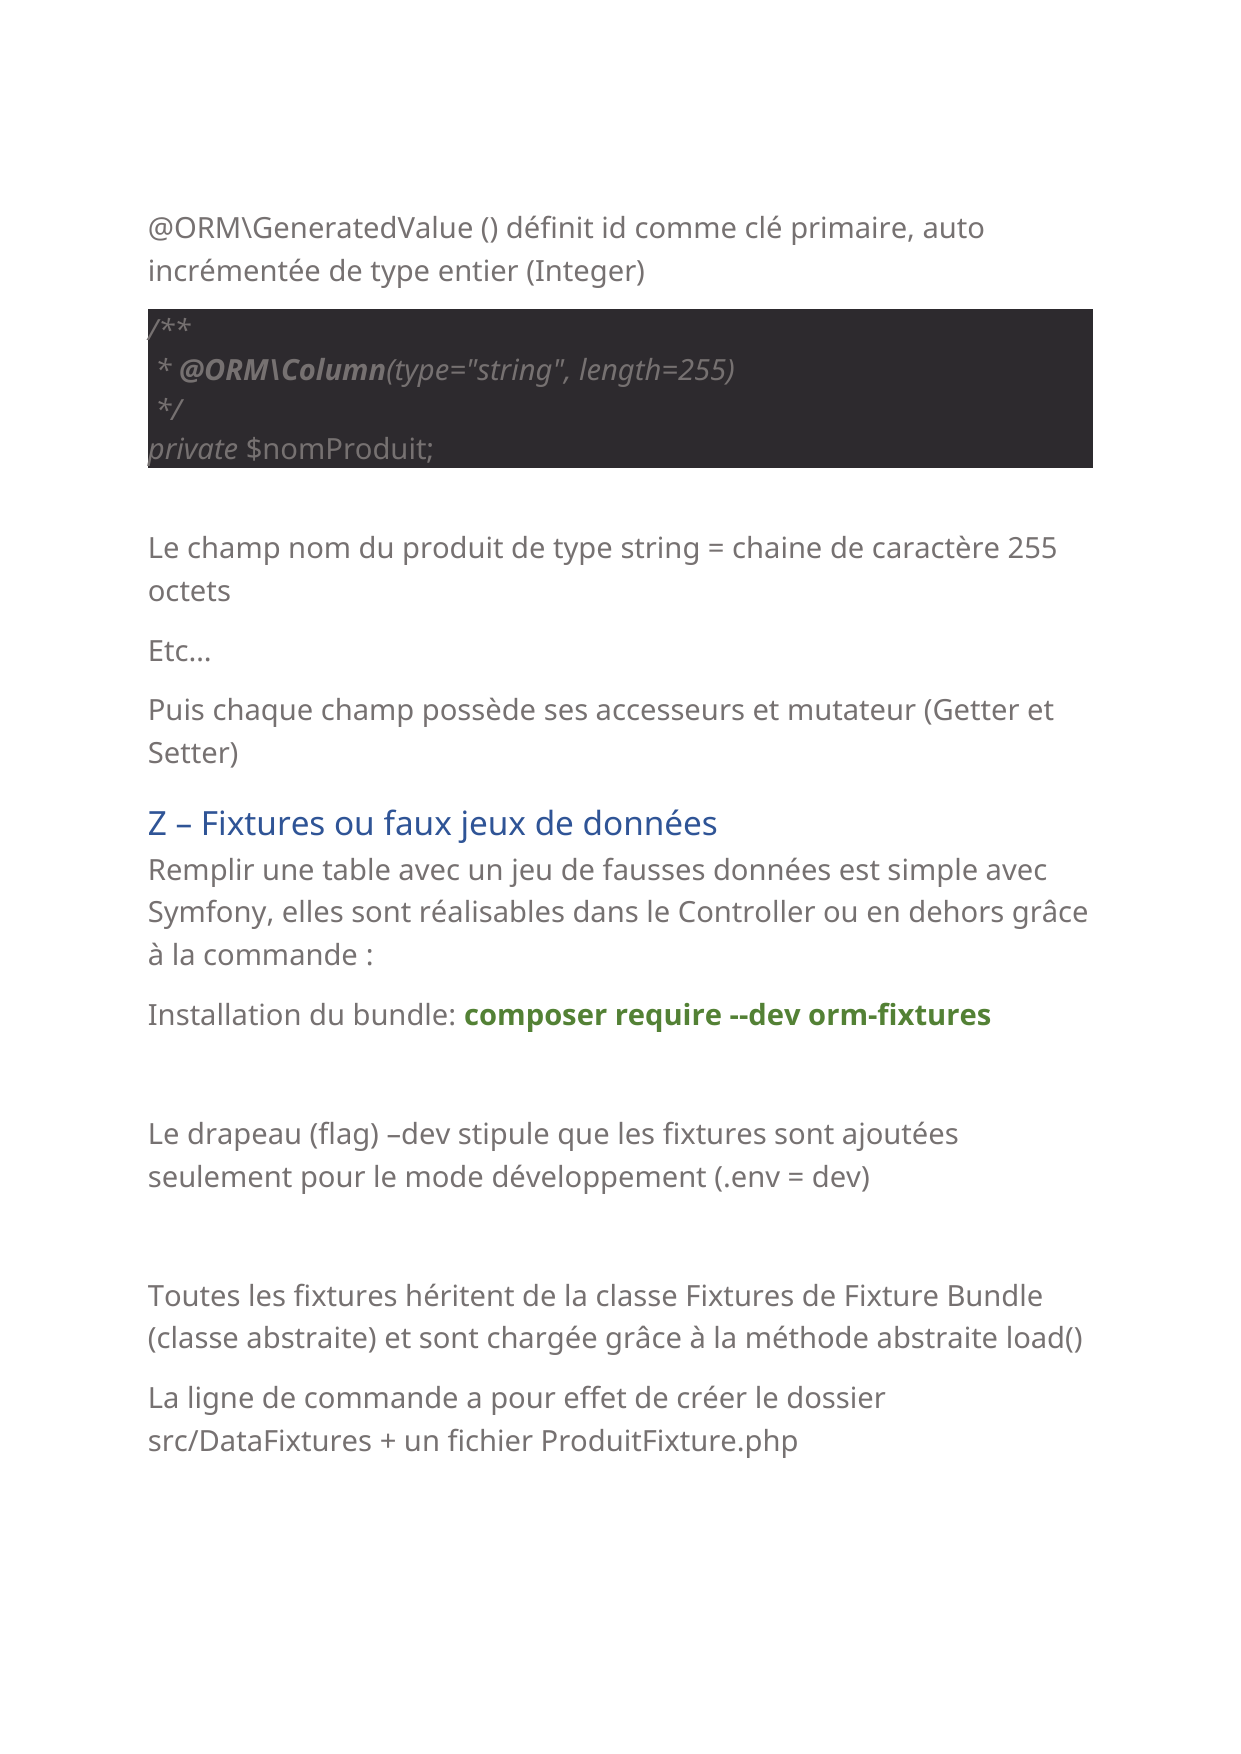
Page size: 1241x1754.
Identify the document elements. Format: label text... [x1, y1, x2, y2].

text Installation du bundle: composer require --dev orm-fixtures [148, 994, 1093, 1034]
text Puis chaque champ possède ses accesseurs et mutateur (Getter et Setter) [148, 689, 1093, 772]
text Etc… [148, 630, 1093, 669]
text Le champ nom du produit de type string = chaine de caractère 255 octets [148, 528, 1093, 610]
text /** * @ORM\Column(type="string", length=255) */ private $nomProduit; [148, 309, 1093, 468]
text La ligne de commande a pour effet de créer le dossier src/DataFixtures + un fichier ProduitFixture.php [148, 1377, 1093, 1459]
text Remplir une table avec un jeu de fausses données est simple avec Symfony, elles sont réalisables dans le Controller ou en dehors grâce à la commande : [148, 849, 1093, 974]
text @ORM\GeneratedValue () définit id comme clé primaire, auto incrémentée de type entier (Integer) [148, 207, 1093, 289]
text Toutes les fixtures héritent de la classe Fixtures de Fixture Bundle (classe abstraite) et sont chargée grâce à la méthode abstraite load() [148, 1275, 1093, 1357]
text Le drapeau (flag) –dev stipule que les fixtures sont ajoutées seulement pour le mode développement (.env = dev) [148, 1113, 1093, 1196]
subtitle Z – Fixtures ou faux jeux de données [148, 800, 1093, 845]
